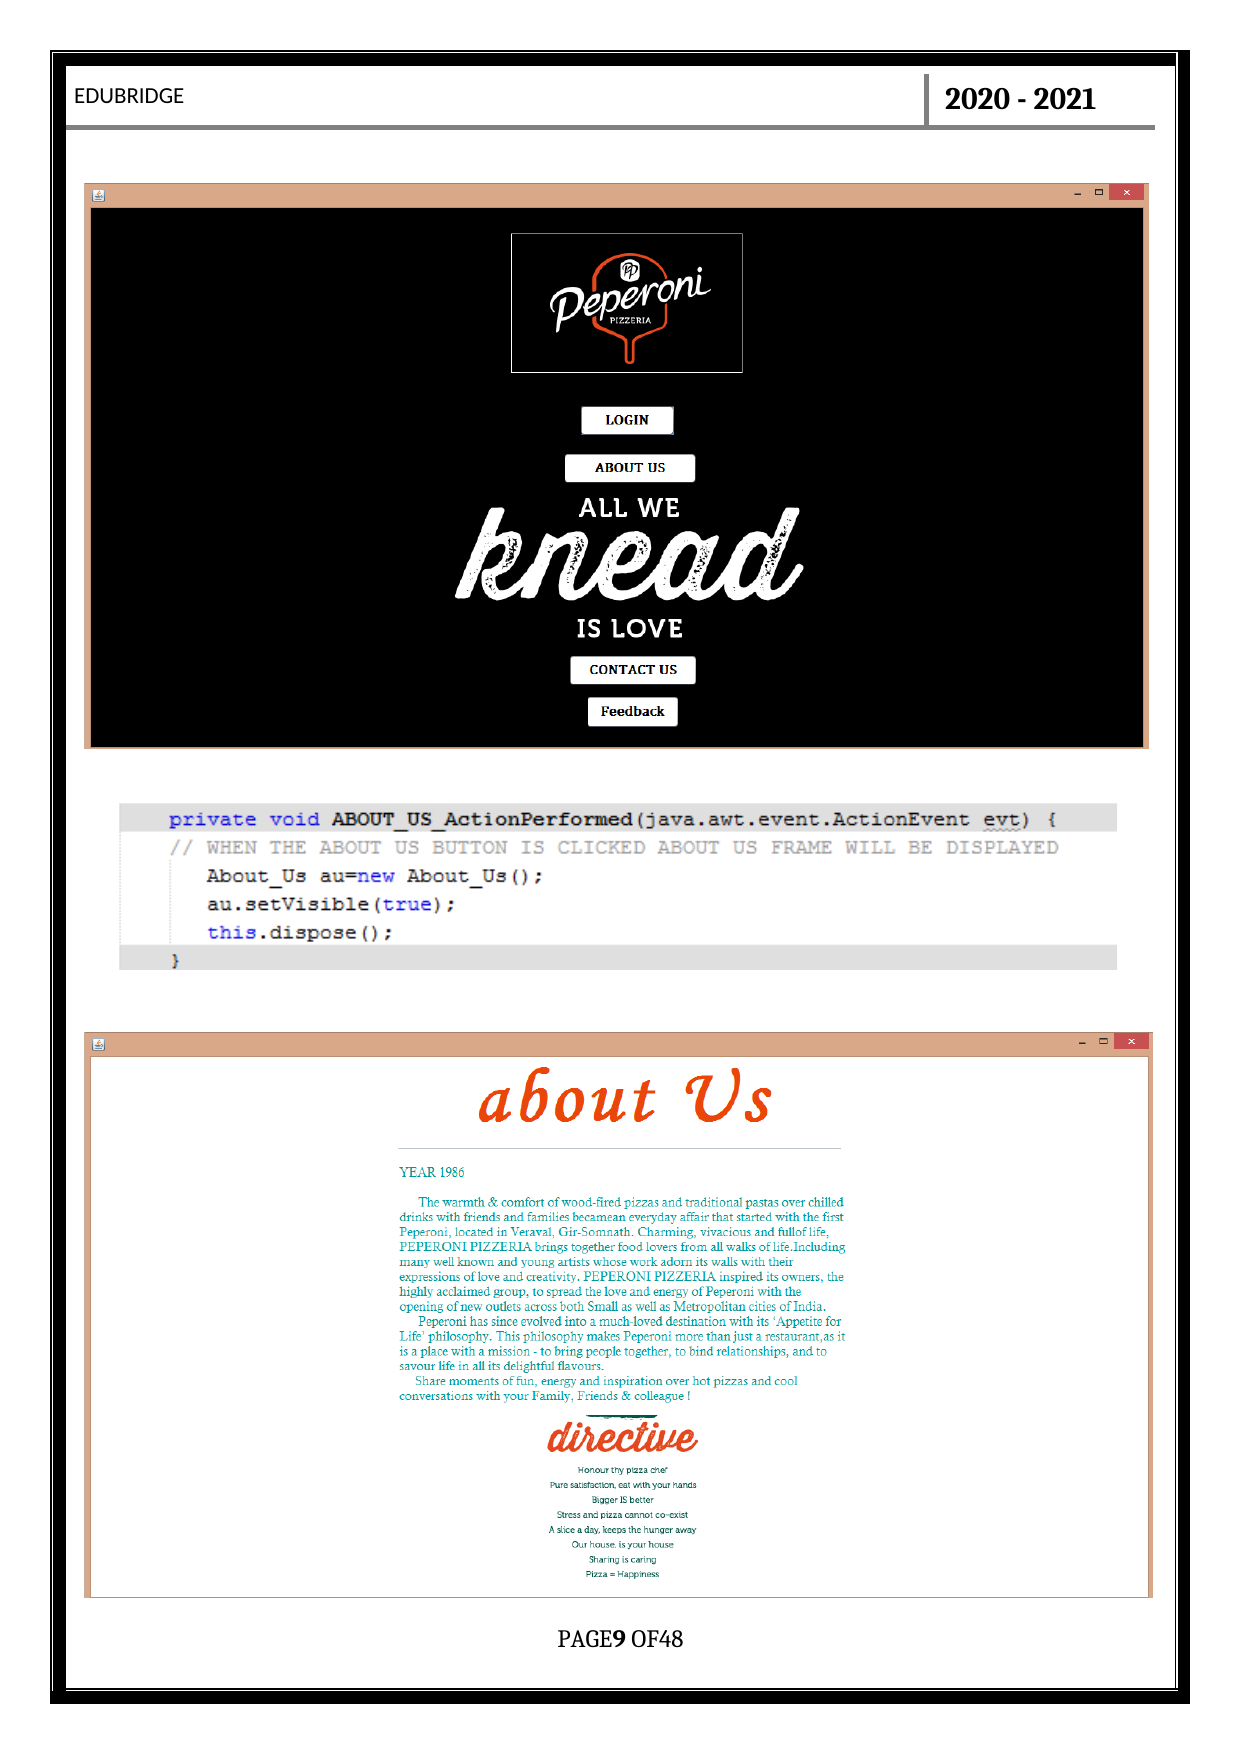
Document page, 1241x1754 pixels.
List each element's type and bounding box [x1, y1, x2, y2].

picture [84, 1032, 1153, 1599]
picture [84, 183, 1149, 750]
picture [118, 802, 1118, 970]
